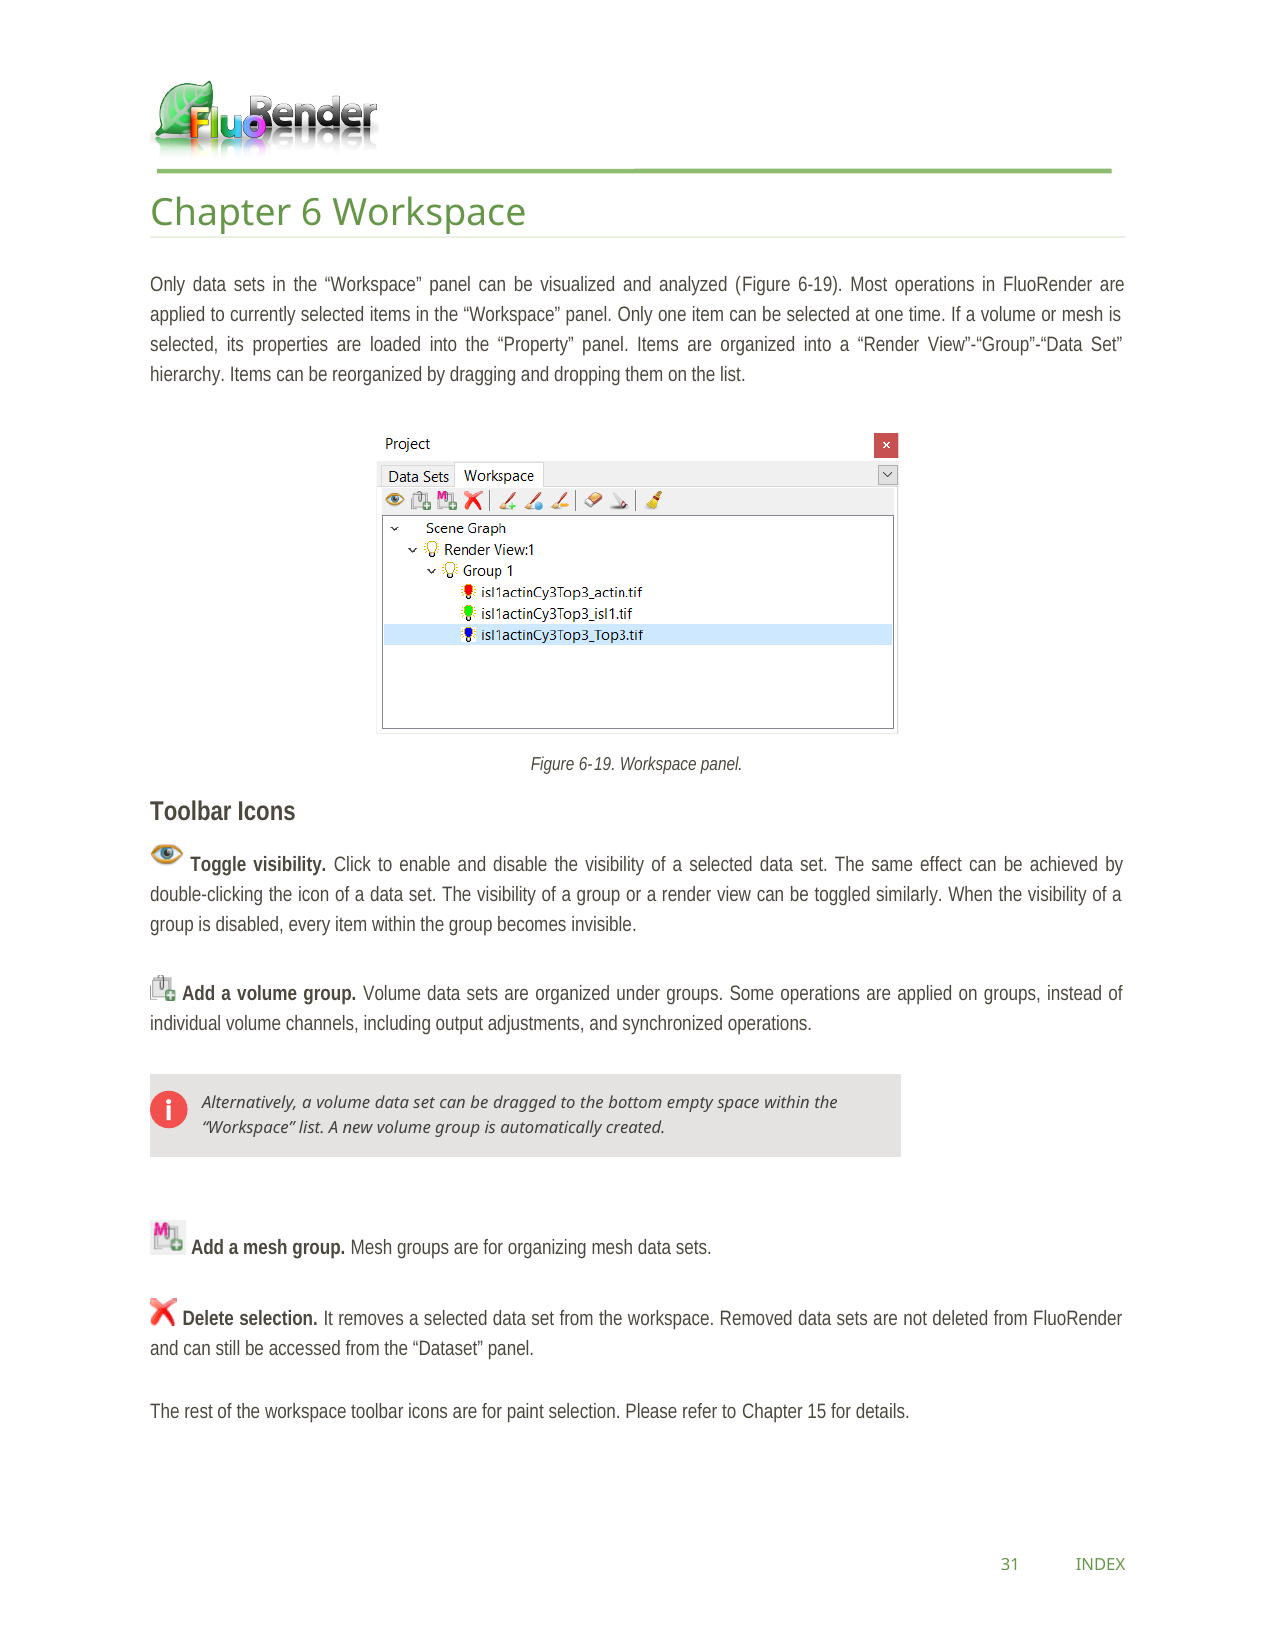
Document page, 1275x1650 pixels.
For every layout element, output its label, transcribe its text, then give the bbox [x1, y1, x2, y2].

text Delete selection. It removes a selected data set from the workspace. Removed data sets are not deleted from FluoRender and can still be accessed from the “Dataset” panel. [150, 1298, 1125, 1360]
picture [150, 838, 183, 872]
picture [150, 75, 379, 162]
text Add a mesh group. Mesh groups are for organizing mesh data sets. [150, 1220, 1125, 1259]
picture [150, 1220, 187, 1255]
subtitle Workspace [150, 185, 1125, 236]
text Toggle visibility. Click to enable and disable the visibility of a selected data set. The same effect can be achieved by double-clicking the icon of a data set. The visibility of a group or a render view can be toggled similarly. When the visibility of a group is disabled, every item within the group becomes invisible. [150, 838, 1125, 936]
text Add a volume group. Volume data sets are organized under groups. Some operations are applied on groups, instead of individual volume channels, including output adjustments, and synchronized operations. [150, 975, 1125, 1035]
subtitle Toolbar Icons [150, 795, 1125, 826]
table_header Alternatively, a volume data set can be dragged to the bottom empty space within the “Workspace” list. A new volume group is automatically created. [202, 1074, 901, 1157]
picture [376, 425, 899, 734]
picture [150, 975, 176, 1001]
picture [150, 1298, 177, 1326]
text The rest of the workspace toolbar icons are for paint selection. Please refer to Chapter 15 for details. [150, 1399, 1125, 1423]
table_header [150, 1074, 202, 1157]
